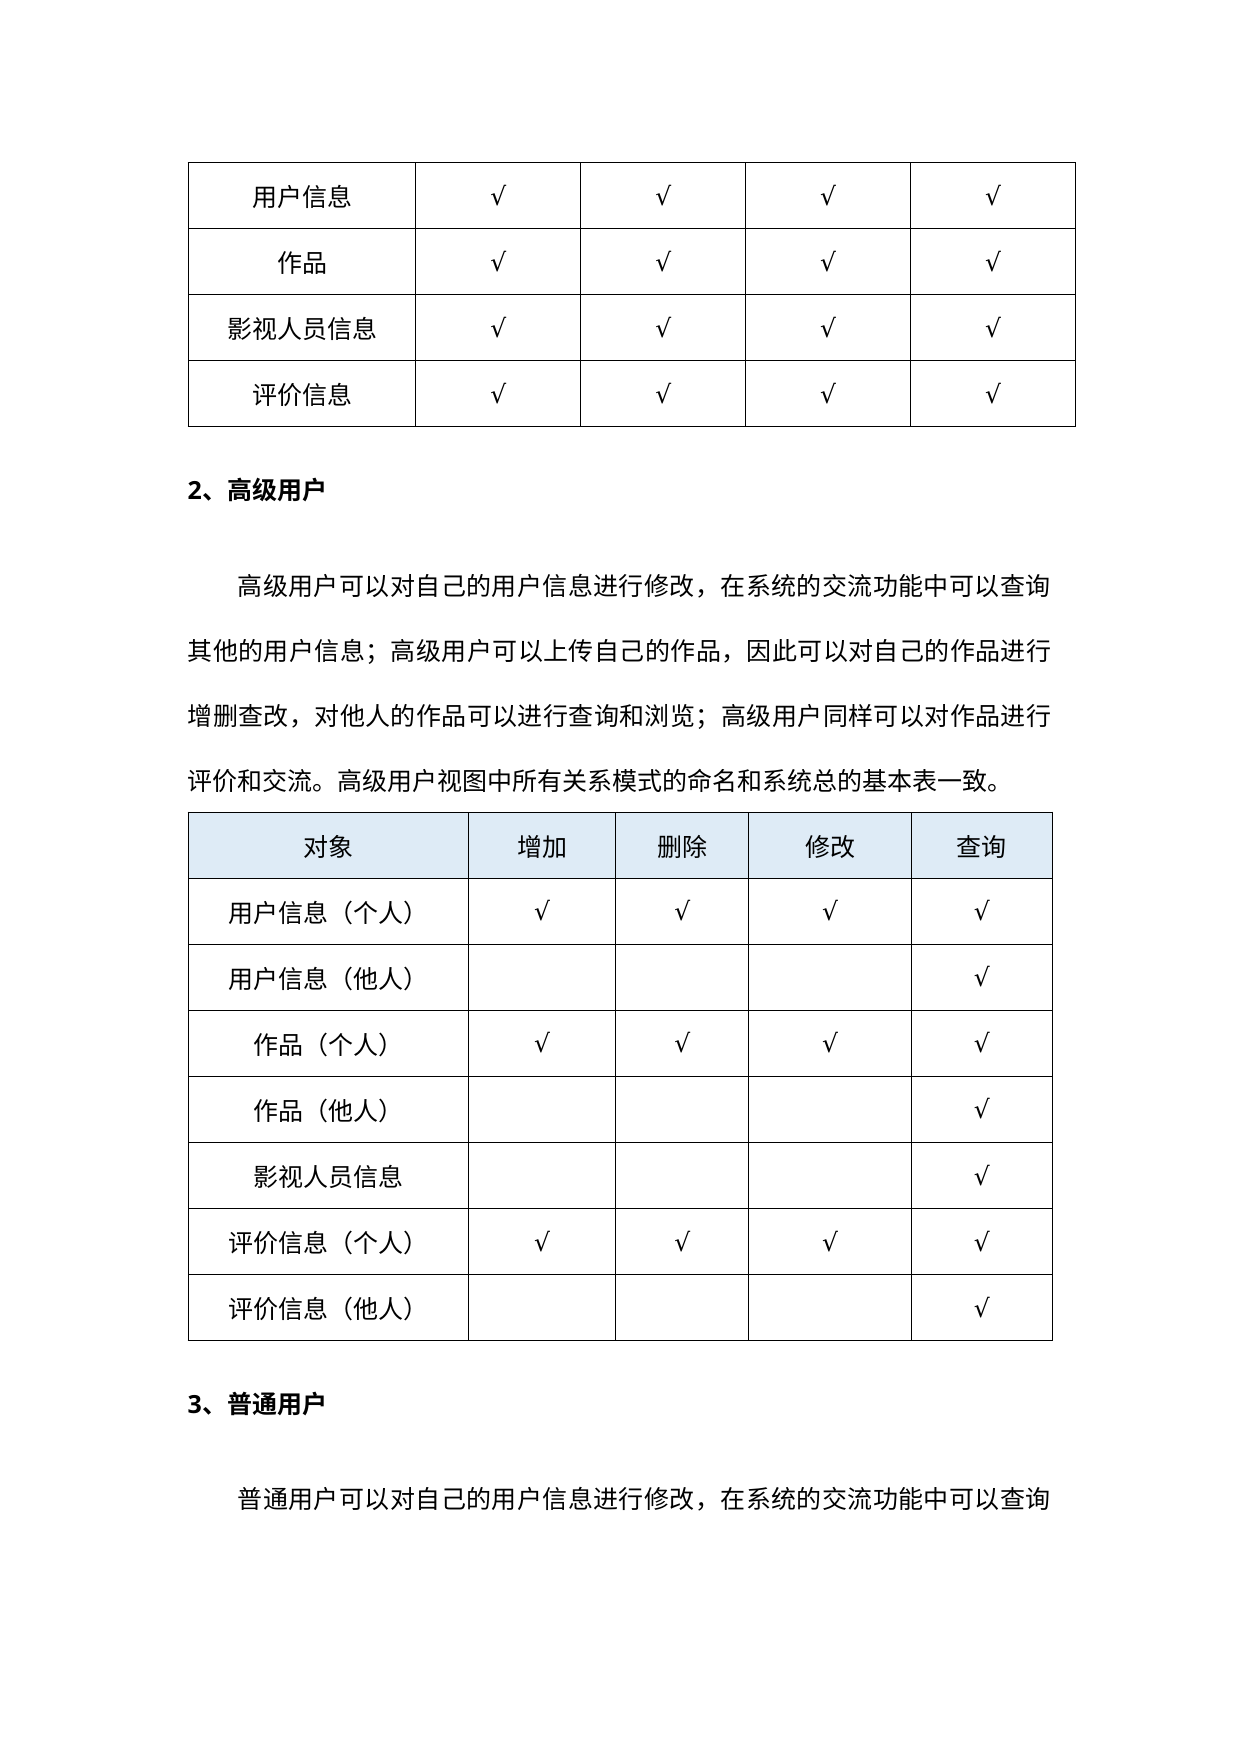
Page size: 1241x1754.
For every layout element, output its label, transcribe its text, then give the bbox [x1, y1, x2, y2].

table_cell √ [581, 361, 745, 426]
table_cell √ [911, 163, 1075, 228]
table_cell 用户信息（他人） [189, 945, 468, 1010]
table_cell √ [911, 295, 1075, 360]
table_cell √ [912, 945, 1052, 1010]
table_cell √ [416, 361, 580, 426]
table_cell √ [911, 229, 1075, 294]
table_cell √ [746, 229, 910, 294]
table_header 修改 [749, 813, 911, 878]
table_cell [469, 1077, 615, 1142]
table_cell 作品（个人） [189, 1011, 468, 1076]
table_cell 用户信息 [189, 163, 415, 228]
table_cell √ [746, 163, 910, 228]
table_cell [469, 1275, 615, 1340]
subtitle 2、高级用户 [187, 456, 1053, 521]
table_cell √ [416, 163, 580, 228]
table_cell [469, 945, 615, 1010]
table_cell 评价信息 [189, 361, 415, 426]
table_cell 评价信息（他人） [189, 1275, 468, 1340]
table_cell √ [581, 295, 745, 360]
table_header 对象 [189, 813, 468, 878]
table_cell [616, 1275, 748, 1340]
table_cell √ [416, 295, 580, 360]
table_cell 评价信息（个人） [189, 1209, 468, 1274]
table_cell √ [469, 1209, 615, 1274]
table_cell 用户信息（个人） [189, 879, 468, 944]
table_cell √ [469, 879, 615, 944]
table_cell √ [616, 879, 748, 944]
table_cell √ [912, 879, 1052, 944]
table_cell [616, 1143, 748, 1208]
table_cell [749, 945, 911, 1010]
table_cell 作品（他人） [189, 1077, 468, 1142]
table_cell 影视人员信息 [189, 295, 415, 360]
table_cell 影视人员信息 [189, 1143, 468, 1208]
table_cell √ [749, 1209, 911, 1274]
table_cell √ [912, 1011, 1052, 1076]
table_cell [616, 945, 748, 1010]
table_header 查询 [912, 813, 1052, 878]
table_cell √ [746, 361, 910, 426]
table_cell √ [581, 163, 745, 228]
subtitle 3、普通用户 [187, 1370, 1053, 1435]
table_cell [749, 1077, 911, 1142]
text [187, 1465, 1053, 1530]
table_cell [469, 1143, 615, 1208]
table_cell [749, 1275, 911, 1340]
table_cell √ [912, 1275, 1052, 1340]
table_cell [616, 1077, 748, 1142]
table_header 删除 [616, 813, 748, 878]
table_cell √ [581, 229, 745, 294]
table_cell √ [616, 1209, 748, 1274]
table_cell √ [912, 1209, 1052, 1274]
table_cell [749, 1143, 911, 1208]
table_cell 作品 [189, 229, 415, 294]
table_cell √ [912, 1077, 1052, 1142]
table_cell √ [912, 1143, 1052, 1208]
table_header 增加 [469, 813, 615, 878]
table_cell √ [749, 879, 911, 944]
table_cell √ [416, 229, 580, 294]
text 高级用户可以对自己的用户信息进行修改，在系统的交流功能中可以查询其他的用户信息；高级用户可以上传自己的作品，因此可以对自己的作品进行增删查改，对他人的作品可以进行查询和浏览；高级用户同样可以对作品进行评价和交流。高级用户视图中所有关系模式的命名和系统总的基本表一致。 [187, 552, 1053, 812]
table_cell √ [469, 1011, 615, 1076]
table_cell √ [746, 295, 910, 360]
table_cell √ [911, 361, 1075, 426]
table_cell √ [616, 1011, 748, 1076]
table_cell √ [749, 1011, 911, 1076]
